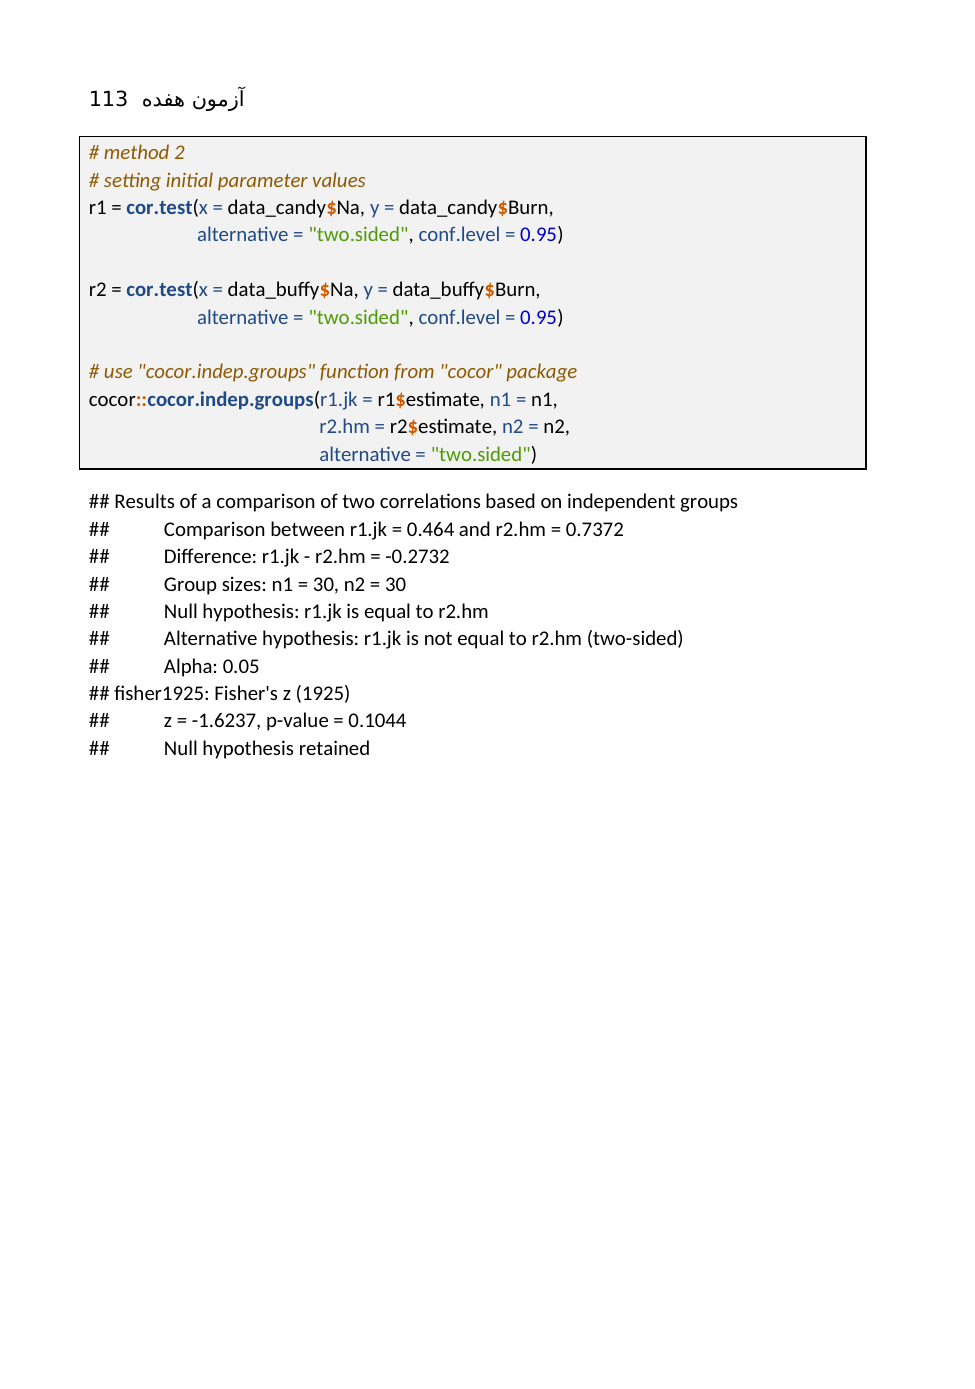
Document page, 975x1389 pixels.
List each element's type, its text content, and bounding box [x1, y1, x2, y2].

text # method 2 # setting initial parameter values r1 = cor.test(x = data_candy$Na, y = data_candy$Burn, alternative = "two.sided", conf.level = 0.95) r2 = cor.test(x = data_buffy$Na, y = data_buffy$Burn, alternative = "two.sided", conf.level = 0.95) # use "cocor.indep.groups" function from "cocor" package cocor::cocor.indep.groups(r1.jk = r1$estimate, n1 = n1, r2.hm = r2$estimate, n2 = n2, alternative = "two.sided") [80, 137, 865, 468]
text ## Results of a comparison of two correlations based on independent groups ## Comparison between r1.jk = 0.464 and r2.hm = 0.7372 ## Difference: r1.jk - r2.hm = -0.2732 ## Group sizes: n1 = 30, n2 = 30 ## Null hypothesis: r1.jk is equal to r2.hm ## Alternative hypothesis: r1.jk is not equal to r2.hm (two-sided) ## Alpha: 0.05 ## fisher1925: Fisher's z (1925) ## z = -1.6237, p-value = 0.1044 ## Null hypothesis retained [89, 488, 857, 761]
